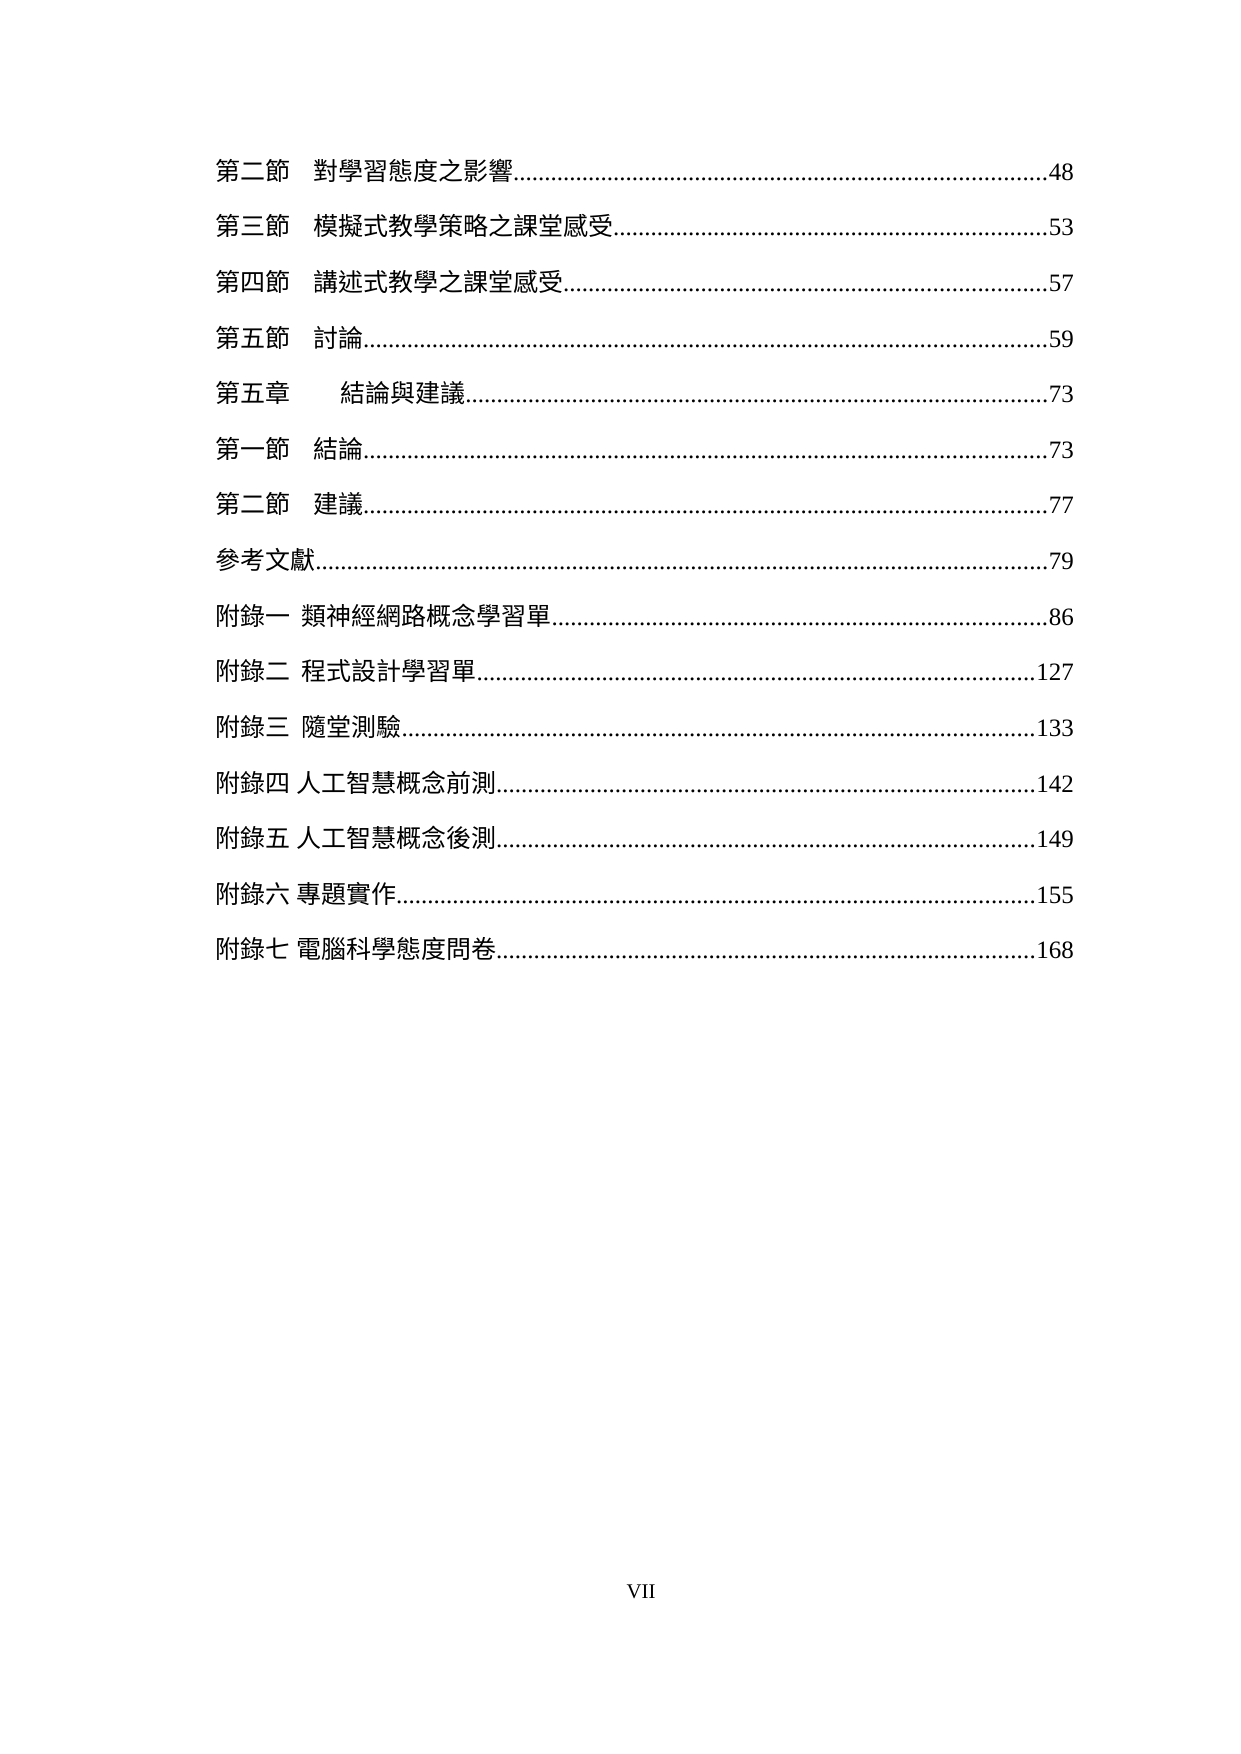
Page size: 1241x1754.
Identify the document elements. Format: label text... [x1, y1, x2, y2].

text 第二節 對學習態度之影響 48 [215, 151, 1075, 188]
text 第一節 結論 73 [215, 429, 1075, 466]
text 第四節 講述式教學之課堂感受 57 [215, 262, 1075, 299]
text 附錄三 隨堂測驗 133 [165, 707, 1075, 744]
text 附錄六 專題實作 155 [165, 874, 1075, 911]
text 附錄四 人工智慧概念前測 142 [165, 762, 1075, 800]
text 附錄七 電腦科學態度問卷 168 [165, 929, 1075, 967]
text 附錄二 程式設計學習單 127 [165, 651, 1075, 689]
text 第二節 建議 77 [215, 484, 1075, 522]
text 附錄一 類神經網路概念學習單 86 [165, 596, 1075, 633]
text 第三節 模擬式教學策略之課堂感受 53 [215, 206, 1075, 244]
text 附錄五 人工智慧概念後測 149 [165, 818, 1075, 856]
text 第五節 討論 59 [215, 317, 1075, 355]
text 第五章 結論與建議 73 [165, 373, 1075, 411]
text 參考文獻 79 [165, 540, 1075, 577]
